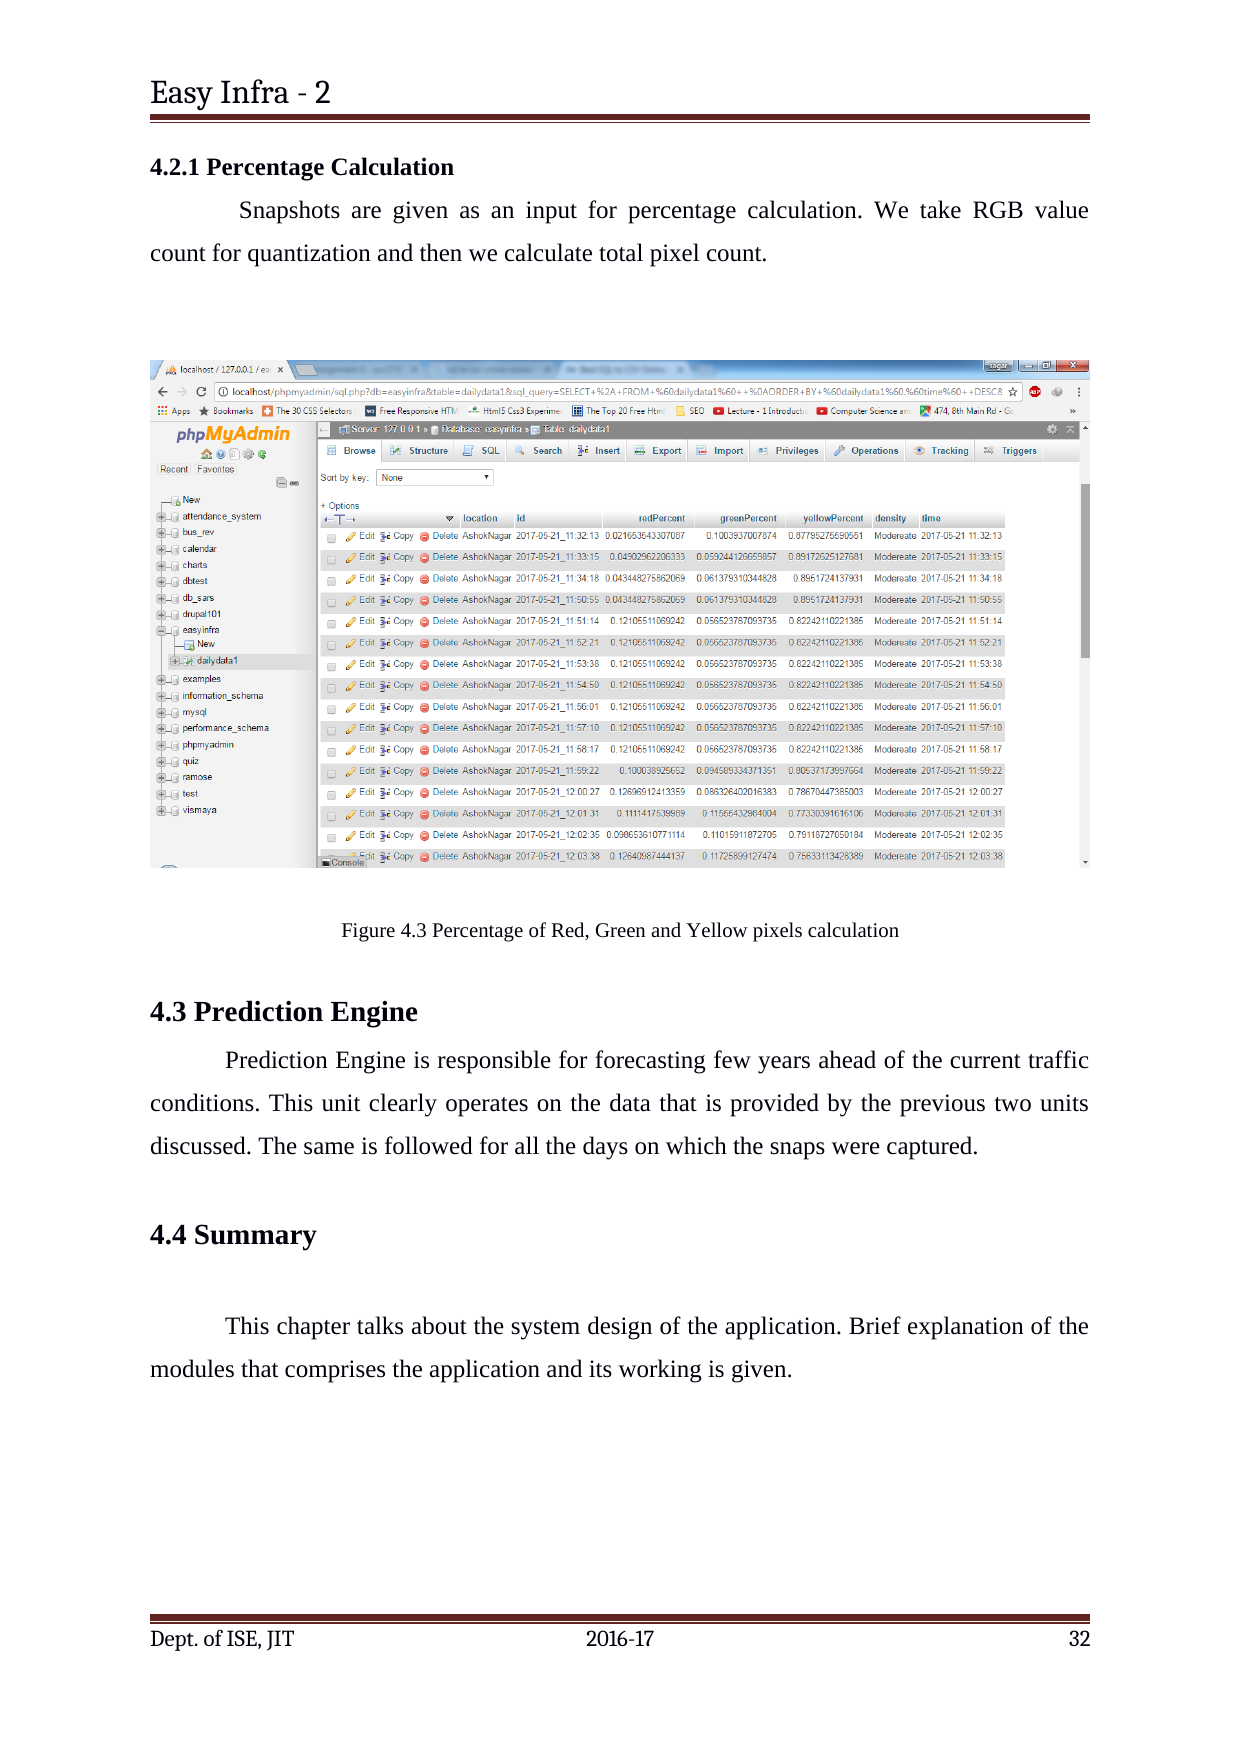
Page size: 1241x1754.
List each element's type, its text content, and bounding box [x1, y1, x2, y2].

list 4.2.1 Percentage Calculation [150, 152, 1090, 180]
text 4.4 Summary [150, 1217, 1090, 1251]
list Snapshots are given as an input for percentage calculation. We take RGB value count for quantization and then we calculate total pixel count. [150, 195, 1090, 267]
text 4.3 Prediction Engine [150, 994, 1090, 1028]
picture [150, 360, 1091, 868]
text Figure 4.3 Percentage of Red, Green and Yellow pixels calculation [150, 918, 1090, 942]
text This chapter talks about the system design of the application. Brief explanation of the modules that comprises the application and its working is given. [150, 1311, 1090, 1383]
text Prediction Engine is responsible for forecasting few years ahead of the current traffic conditions. This unit clearly operates on the data that is provided by the previous two units discussed. The same is followed for all the days on which the snaps were captured. [150, 1045, 1090, 1160]
